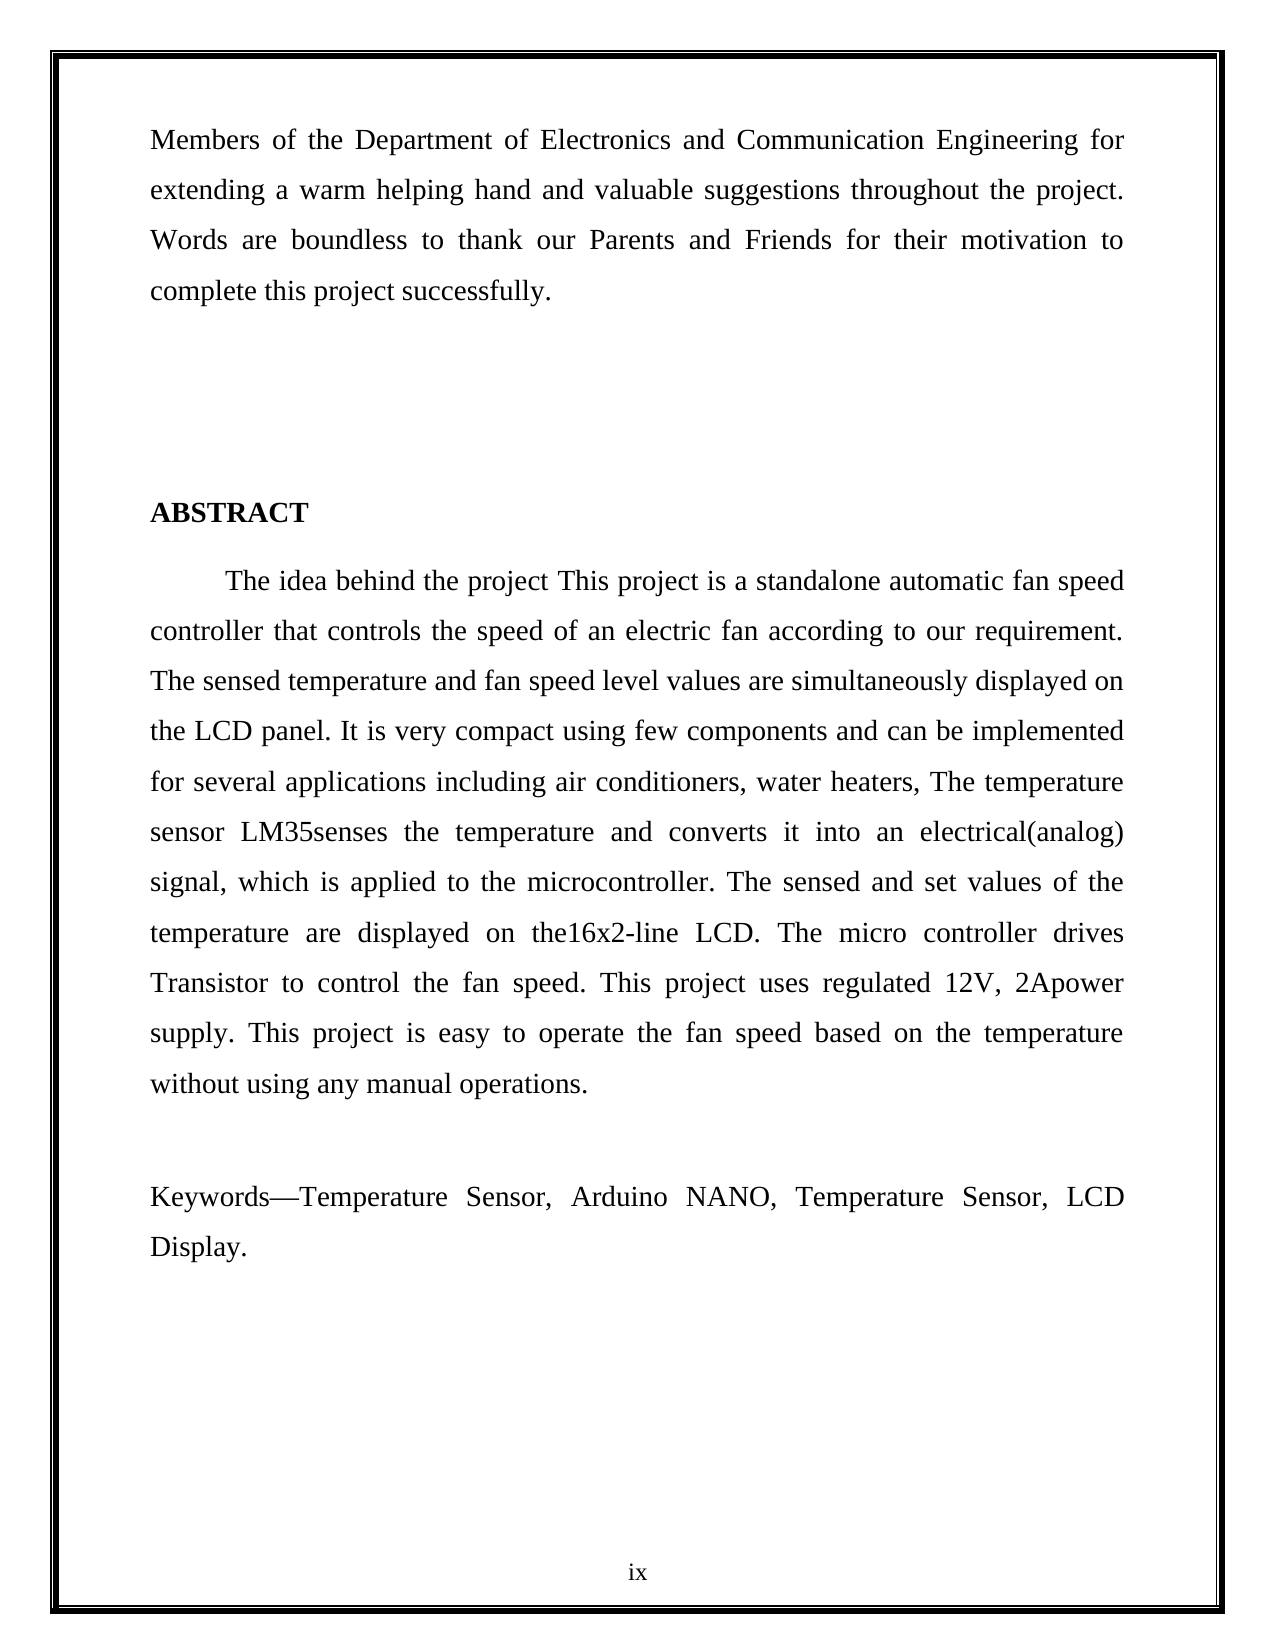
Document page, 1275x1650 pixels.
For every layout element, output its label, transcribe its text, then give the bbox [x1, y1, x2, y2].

text Keywords—Temperature Sensor, Arduino NANO, Temperature Sensor, LCD Display. [150, 1179, 1125, 1263]
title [150, 122, 1125, 306]
text The idea behind the project This project is a standalone automatic fan speed controller that controls the speed of an electric fan according to our requirement. The sensed temperature and fan speed level values are simultaneously displayed on the LCD panel. It is very compact using few components and can be implemented for several applications including air conditioners, water heaters, The temperature sensor LM35senses the temperature and converts it into an electrical(analog) signal, which is applied to the microcontroller. The sensed and set values of the temperature are displayed on the16x2-line LCD. The micro controller drives Transistor to control the fan speed. This project uses regulated 12V, 2Apower supply. This project is easy to operate the fan speed based on the temperature without using any manual operations. [150, 563, 1125, 1099]
title ABSTRACT [150, 496, 1125, 529]
